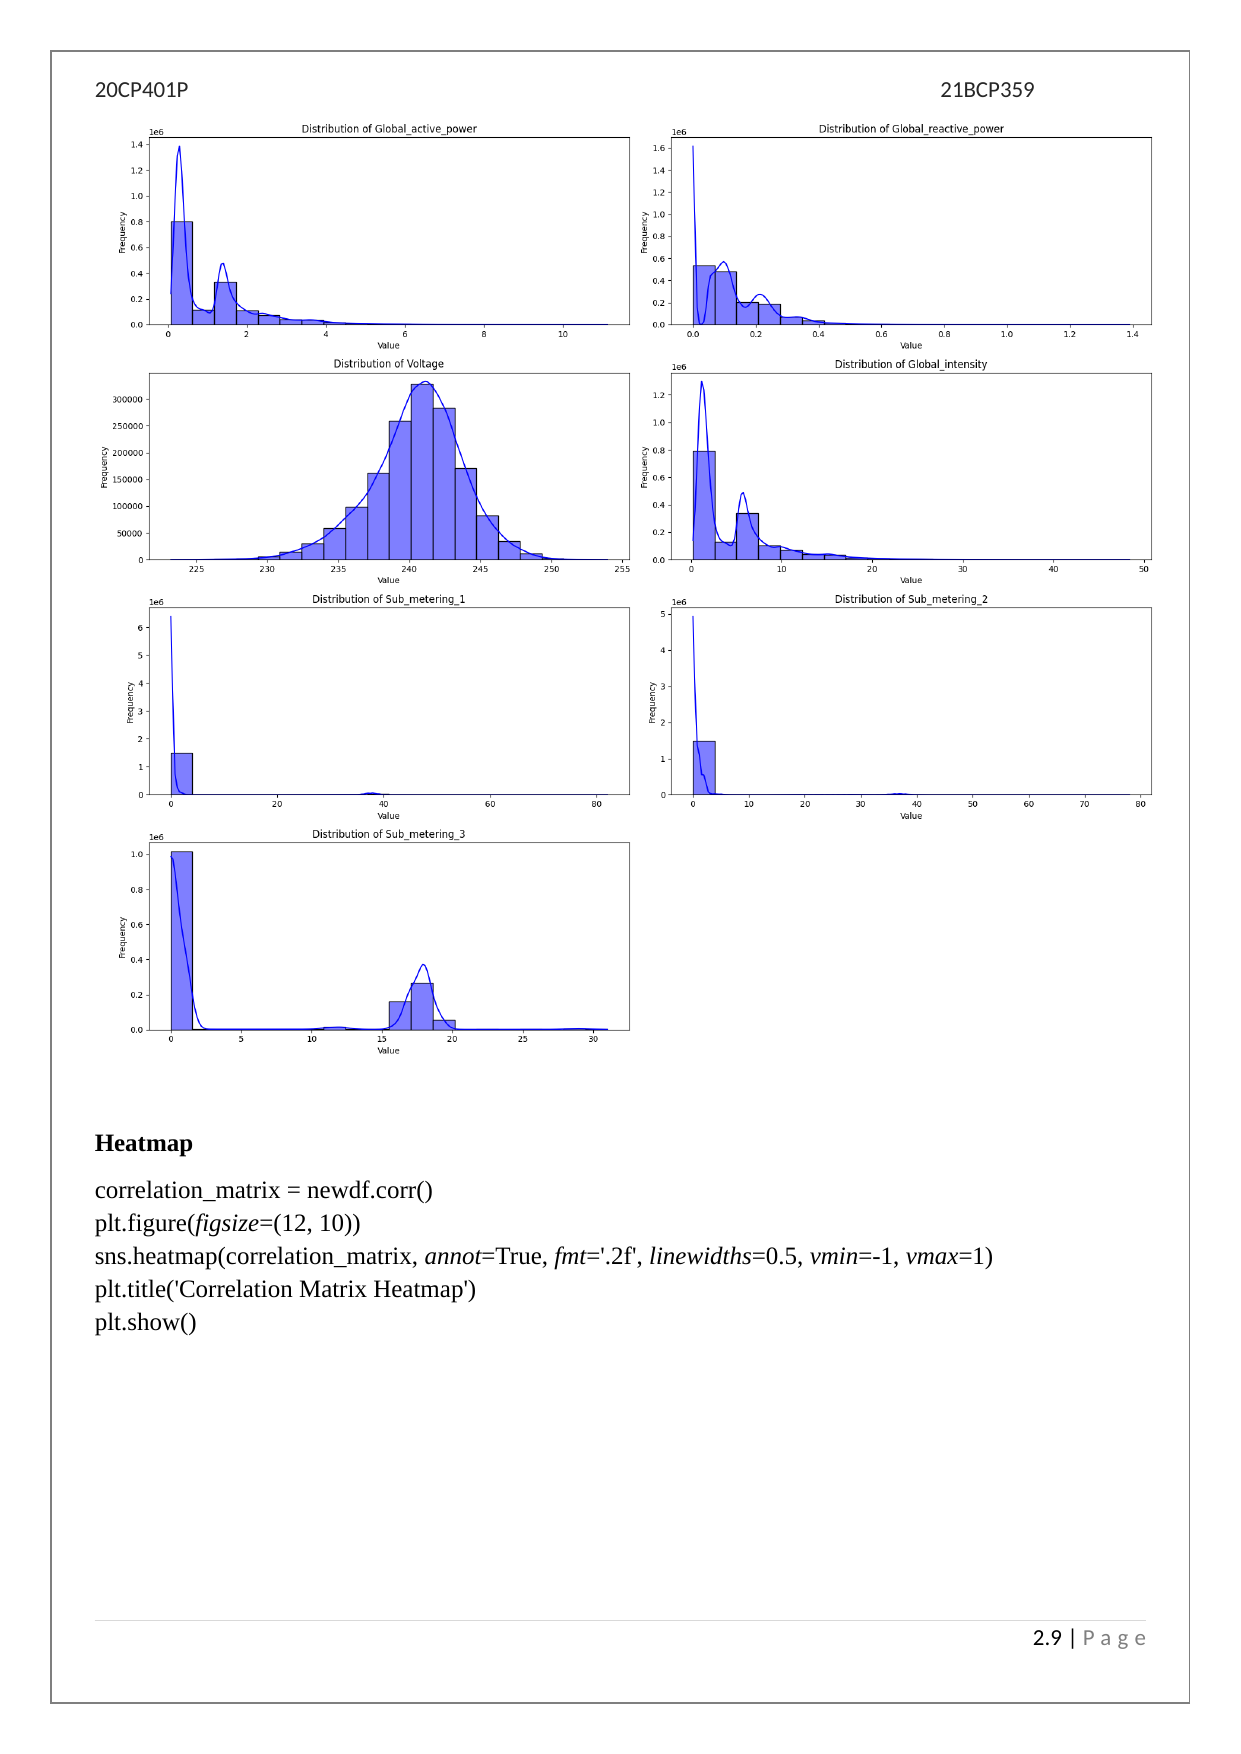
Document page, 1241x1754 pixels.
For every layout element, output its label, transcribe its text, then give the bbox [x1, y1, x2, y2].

text plt.figure(figsize=(12, 10)) [94, 1208, 1146, 1237]
text correlation_matrix = newdf.corr() [94, 1175, 1146, 1204]
text plt.show() [94, 1307, 1146, 1336]
text Heatmap [94, 1128, 1146, 1156]
text plt.title('Correlation Matrix Heatmap') [94, 1274, 1146, 1303]
picture [94, 118, 1157, 1061]
text sns.heatmap(correlation_matrix, annot=True, fmt='.2f', linewidths=0.5, vmin=-1, vmax=1) [94, 1241, 1146, 1270]
